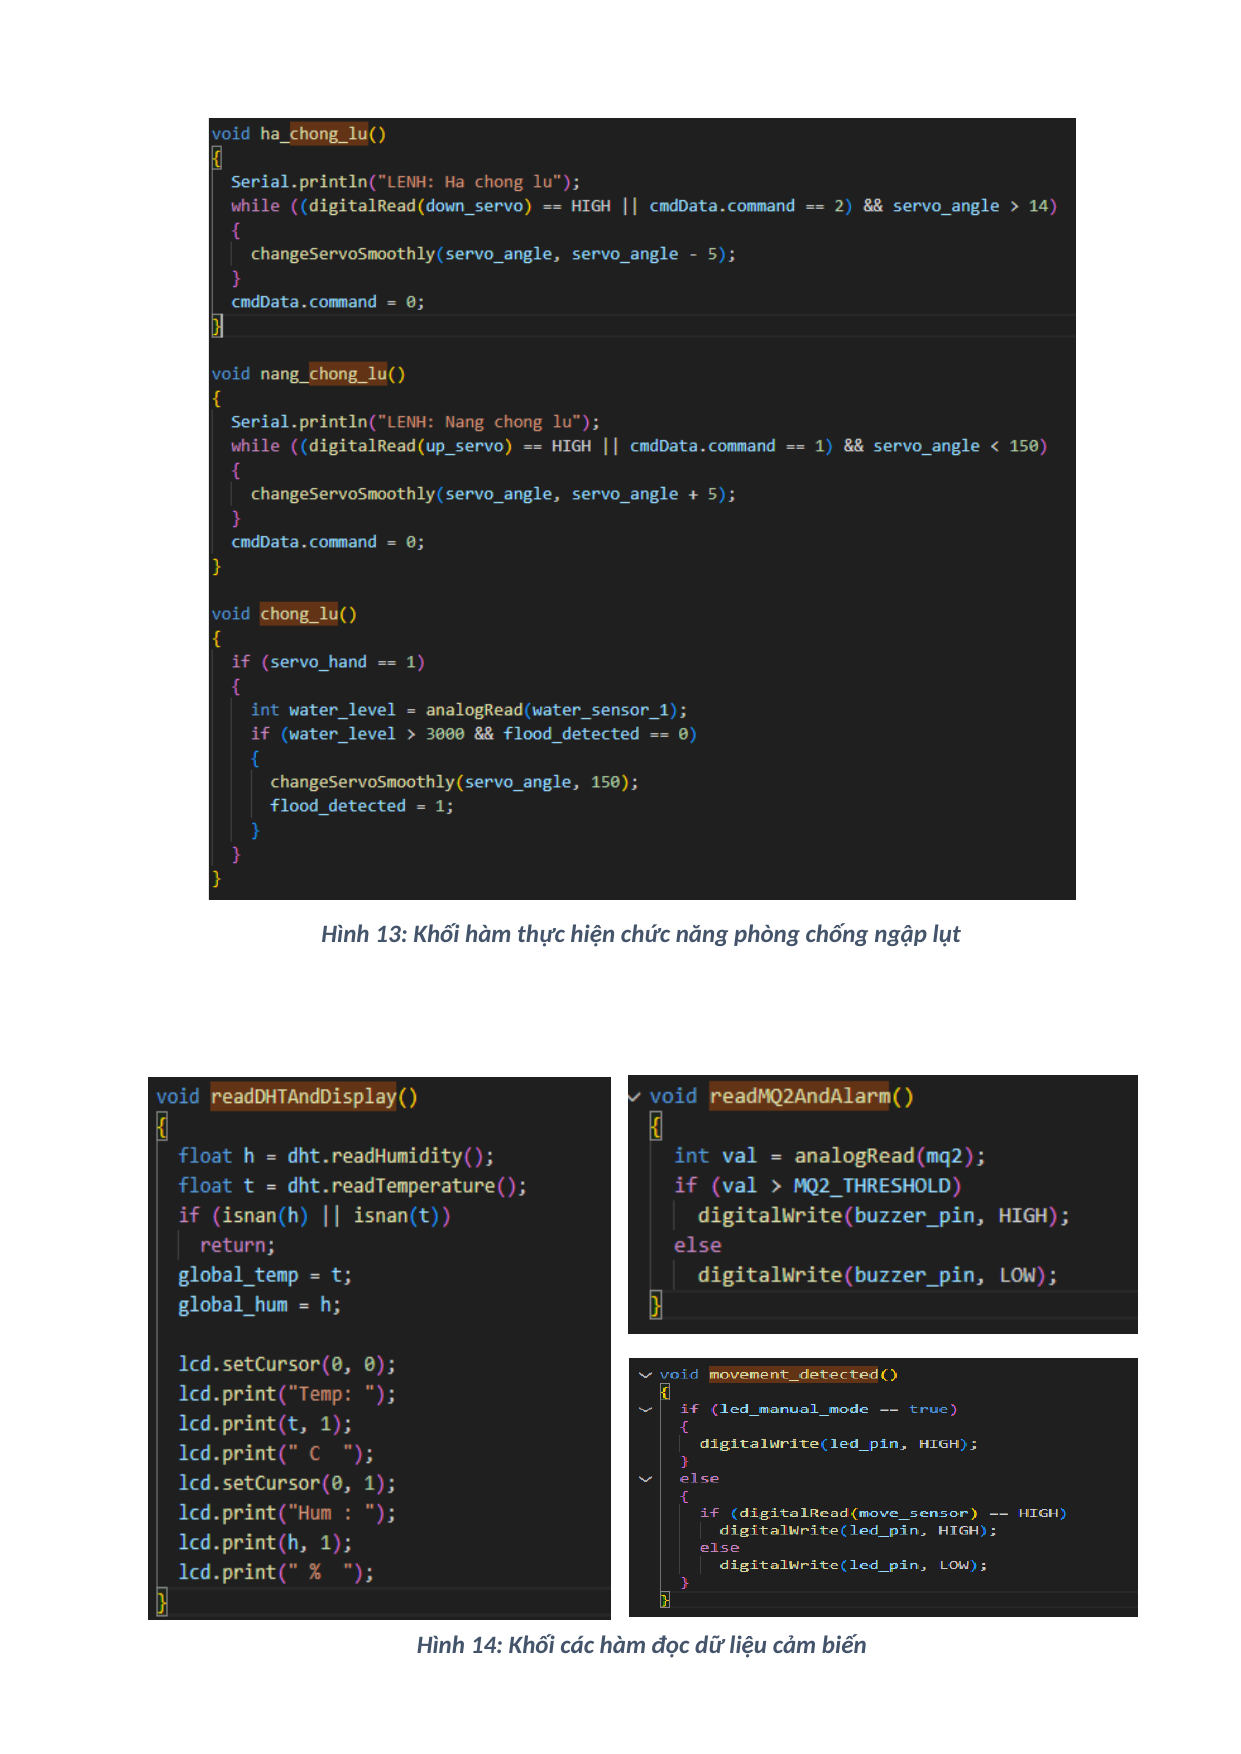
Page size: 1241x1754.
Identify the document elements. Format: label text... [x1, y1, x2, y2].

text Hình 13: Khối hàm thực hiện chức năng phòng chống ngập lụt [148, 918, 1137, 949]
picture [148, 1077, 611, 1620]
picture [208, 118, 1076, 900]
picture [629, 1358, 1138, 1617]
picture [628, 1075, 1138, 1334]
